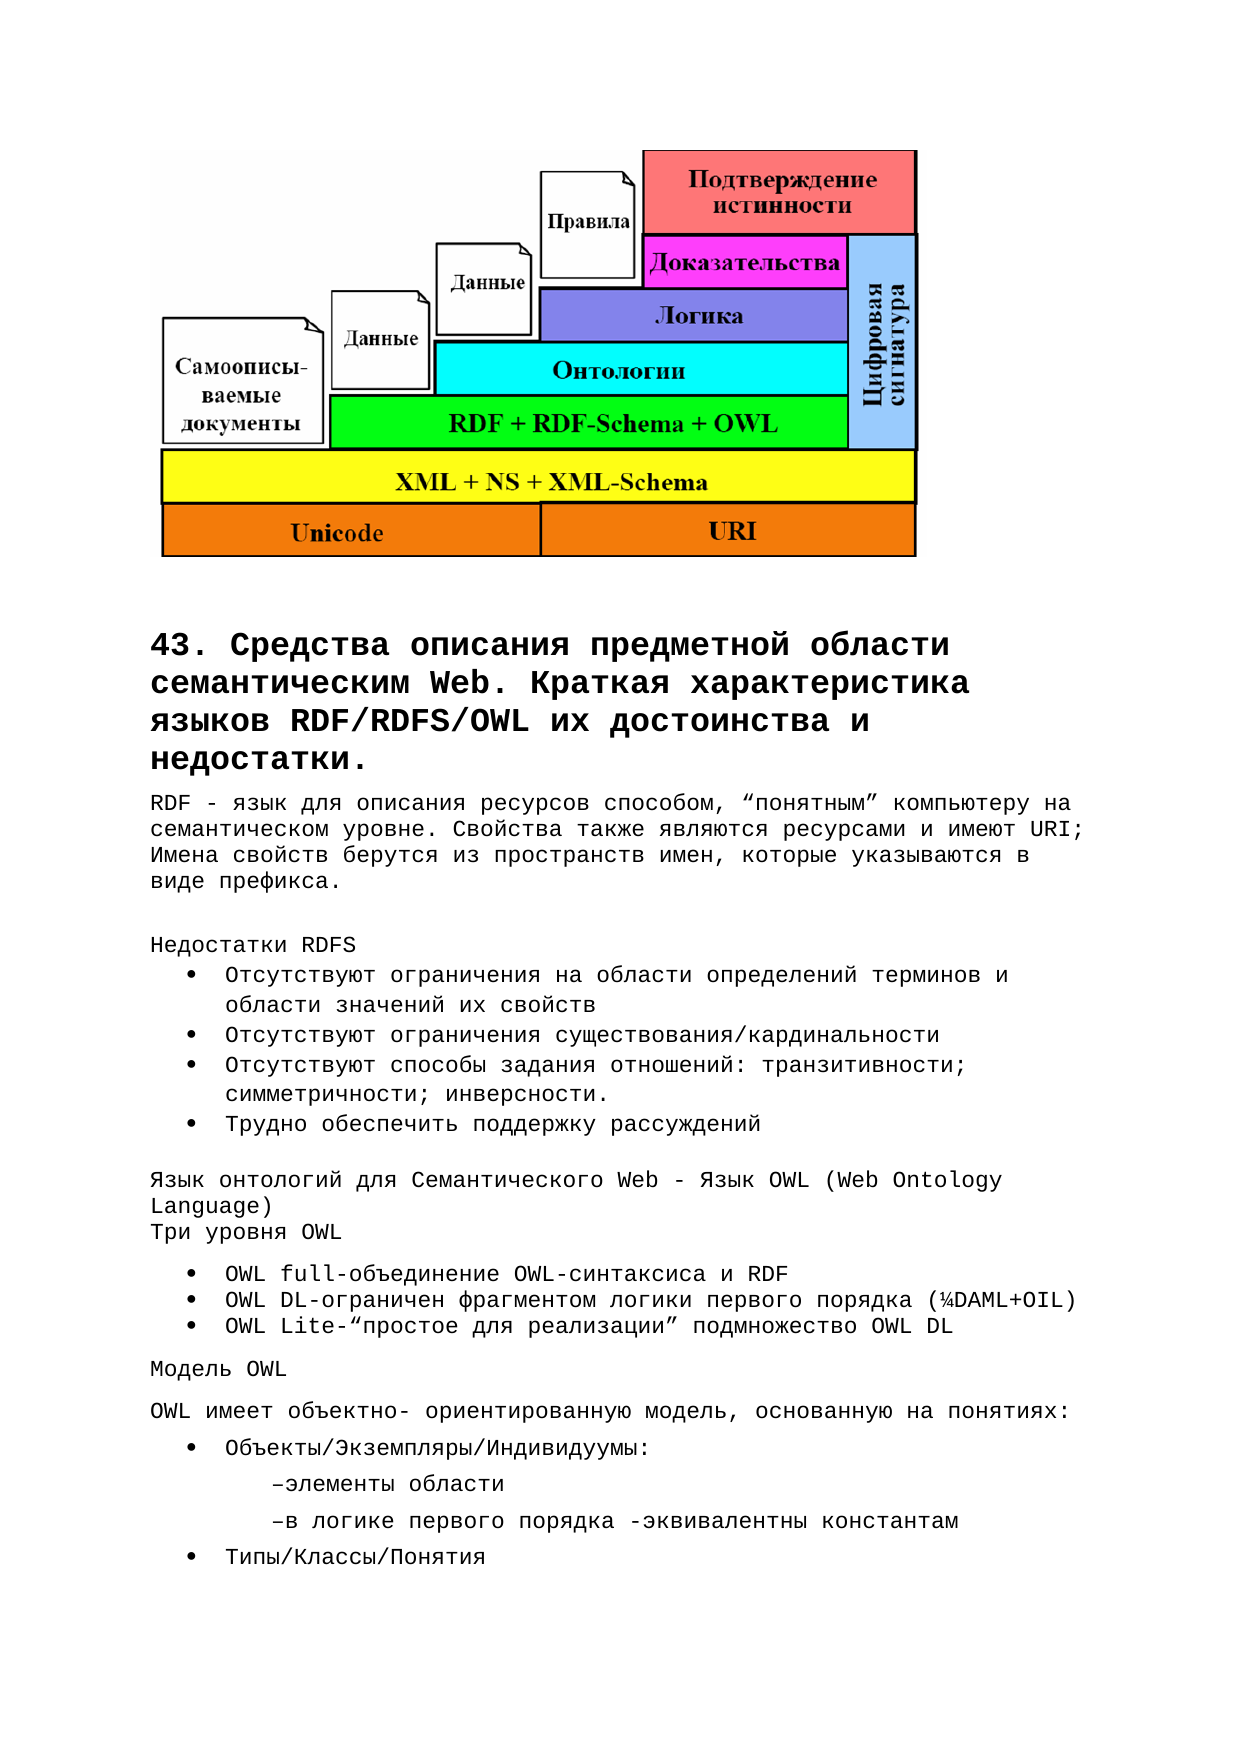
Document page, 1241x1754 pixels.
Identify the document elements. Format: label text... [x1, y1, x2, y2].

list OWL DL-ограничен фрагментом логики первого порядка (¼DAML+OIL) [187, 1289, 1090, 1315]
text OWL имеет объектно- ориентированную модель, основанную на понятиях: [150, 1400, 1090, 1426]
text Модель OWL [150, 1357, 1090, 1383]
list Типы/Классы/Понятия [187, 1545, 1090, 1571]
text Язык онтологий для Семантического Web - Язык OWL (Web Ontology Language) [150, 1168, 1090, 1220]
list Отсутствуют ограничения на области определений терминов и области значений их свойств [187, 964, 1090, 1019]
picture [150, 150, 928, 557]
list Объекты/Экземпляры/Индивидуумы: [187, 1436, 1090, 1462]
list Отсутствуют ограничения существования/кардинальности [187, 1023, 1090, 1049]
list OWL full-объединение OWL-синтаксиса и RDF [187, 1263, 1090, 1289]
text Недостатки RDFS [150, 934, 1090, 960]
list OWL Lite-“простое для реализации” подмножество OWL DL [187, 1315, 1090, 1341]
text –в логике первого порядка -эквивалентны константам [271, 1509, 1090, 1535]
subtitle 43. Средства описания предметной области семантическим Web. Краткая характеристика языков RDF/RDFS/OWL их достоинства и недостатки. [150, 628, 1090, 779]
text Три уровня OWL [150, 1220, 1090, 1246]
text –элементы области [271, 1473, 1090, 1498]
list Трудно обеспечить поддержку рассуждений [187, 1113, 1090, 1138]
list Отсутствуют способы задания отношений: транзитивности; симметричности; инверсности. [187, 1053, 1090, 1109]
text RDF - язык для описания ресурсов способом, “понятным” компьютеру на семантическом уровне. Свойства также являются ресурсами и имеют URI; Имена свойств берутся из пространств имен, которые указываются в виде префикса. [150, 792, 1090, 895]
